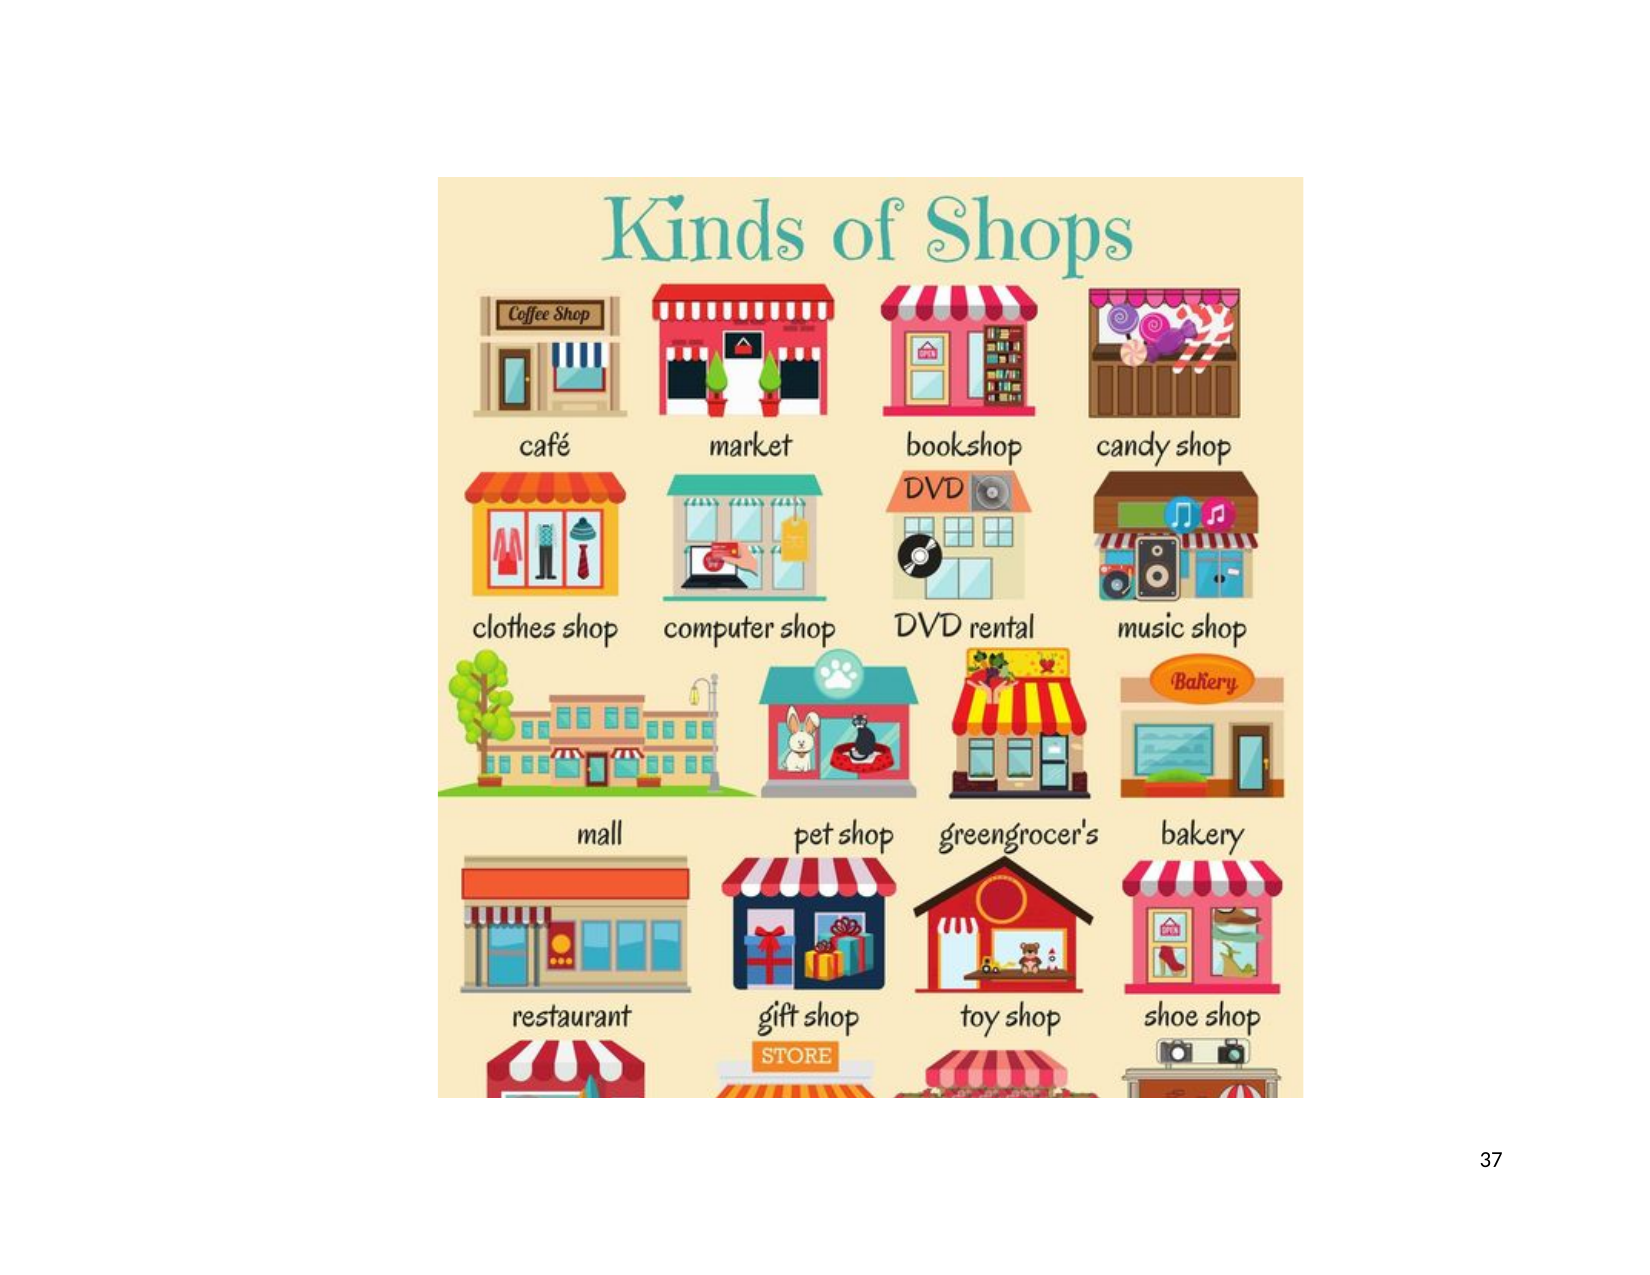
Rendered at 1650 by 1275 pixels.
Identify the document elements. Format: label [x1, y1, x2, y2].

picture [437, 177, 1304, 1098]
